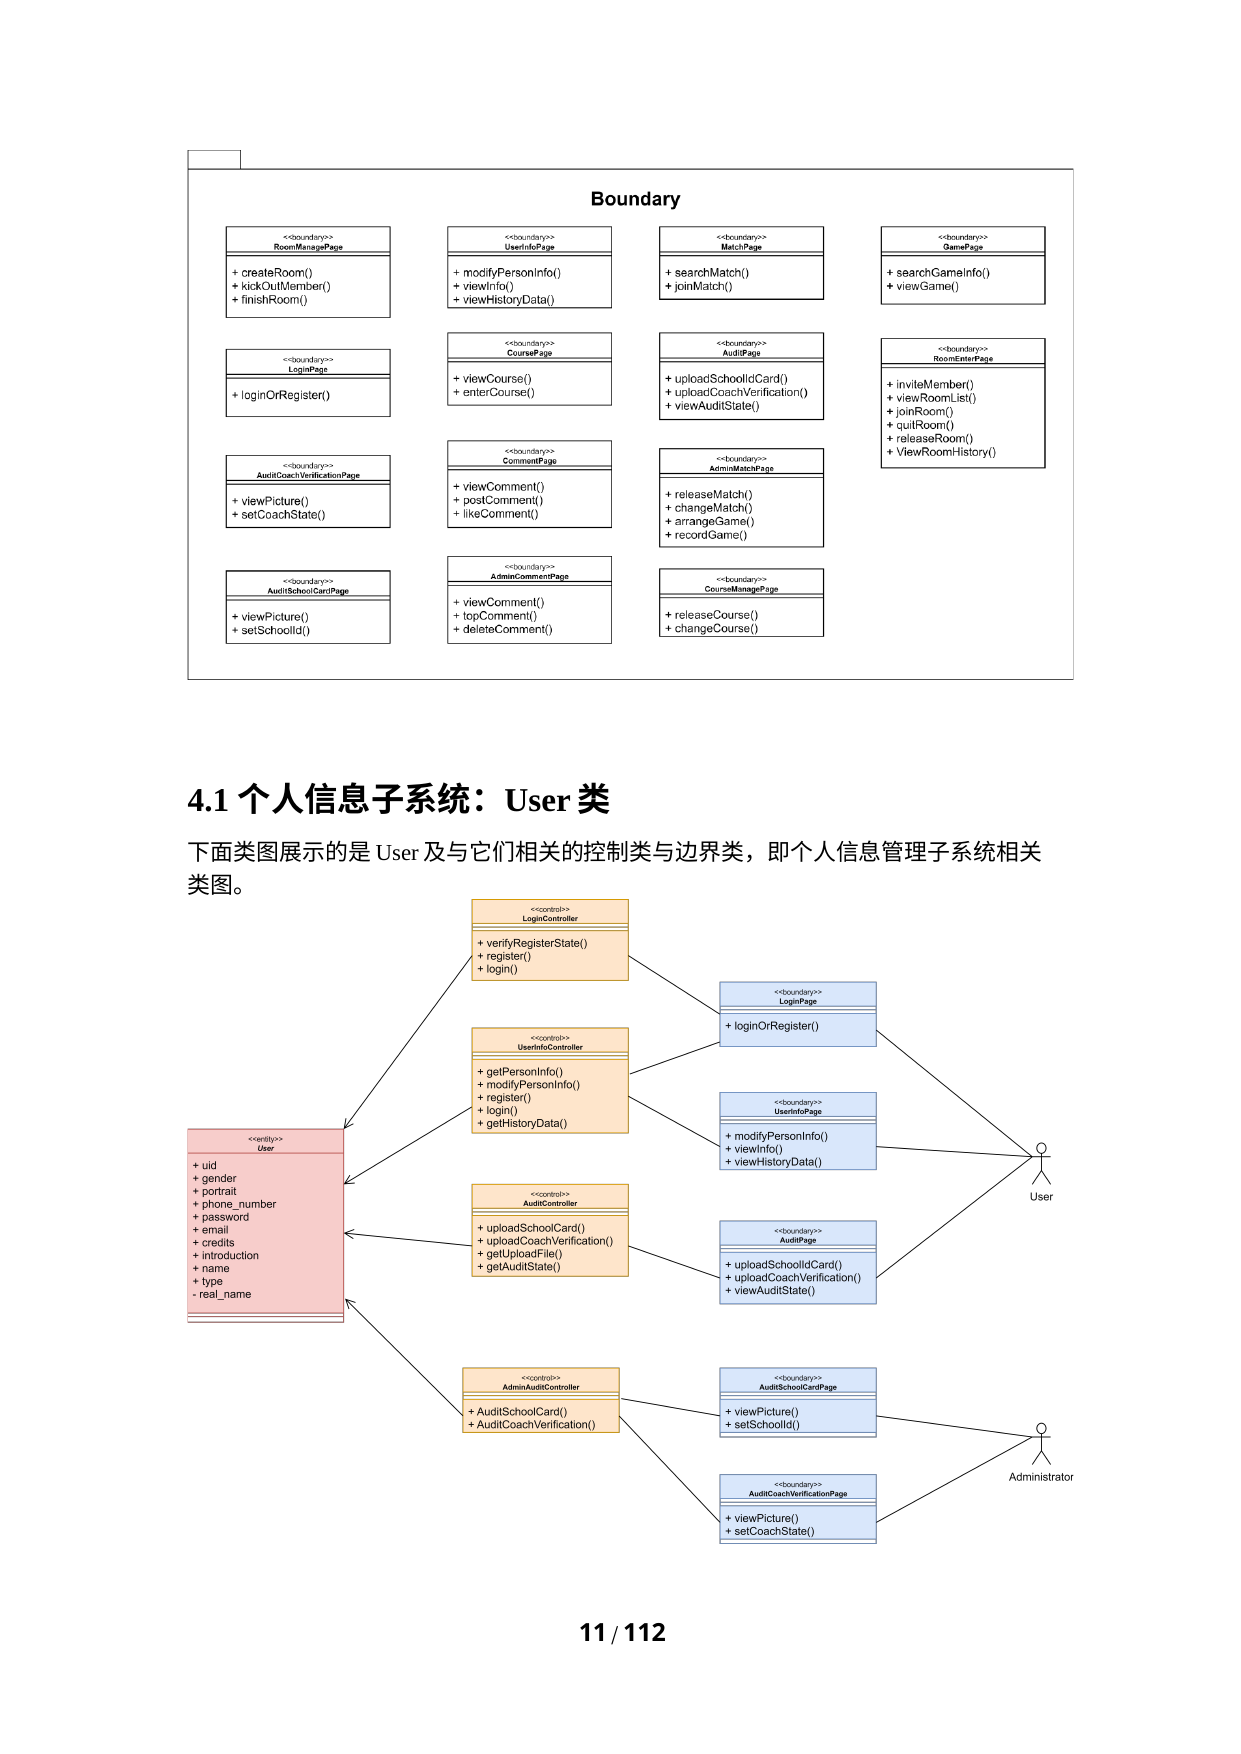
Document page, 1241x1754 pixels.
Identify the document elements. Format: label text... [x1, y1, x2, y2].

picture [187, 150, 1074, 680]
text 4.1 个人信息子系统：User类 [187, 773, 1053, 821]
text 下面类图展示的是User及与它们相关的控制类与边界类，即个人信息管理子系统相关类图。 [187, 833, 1053, 900]
